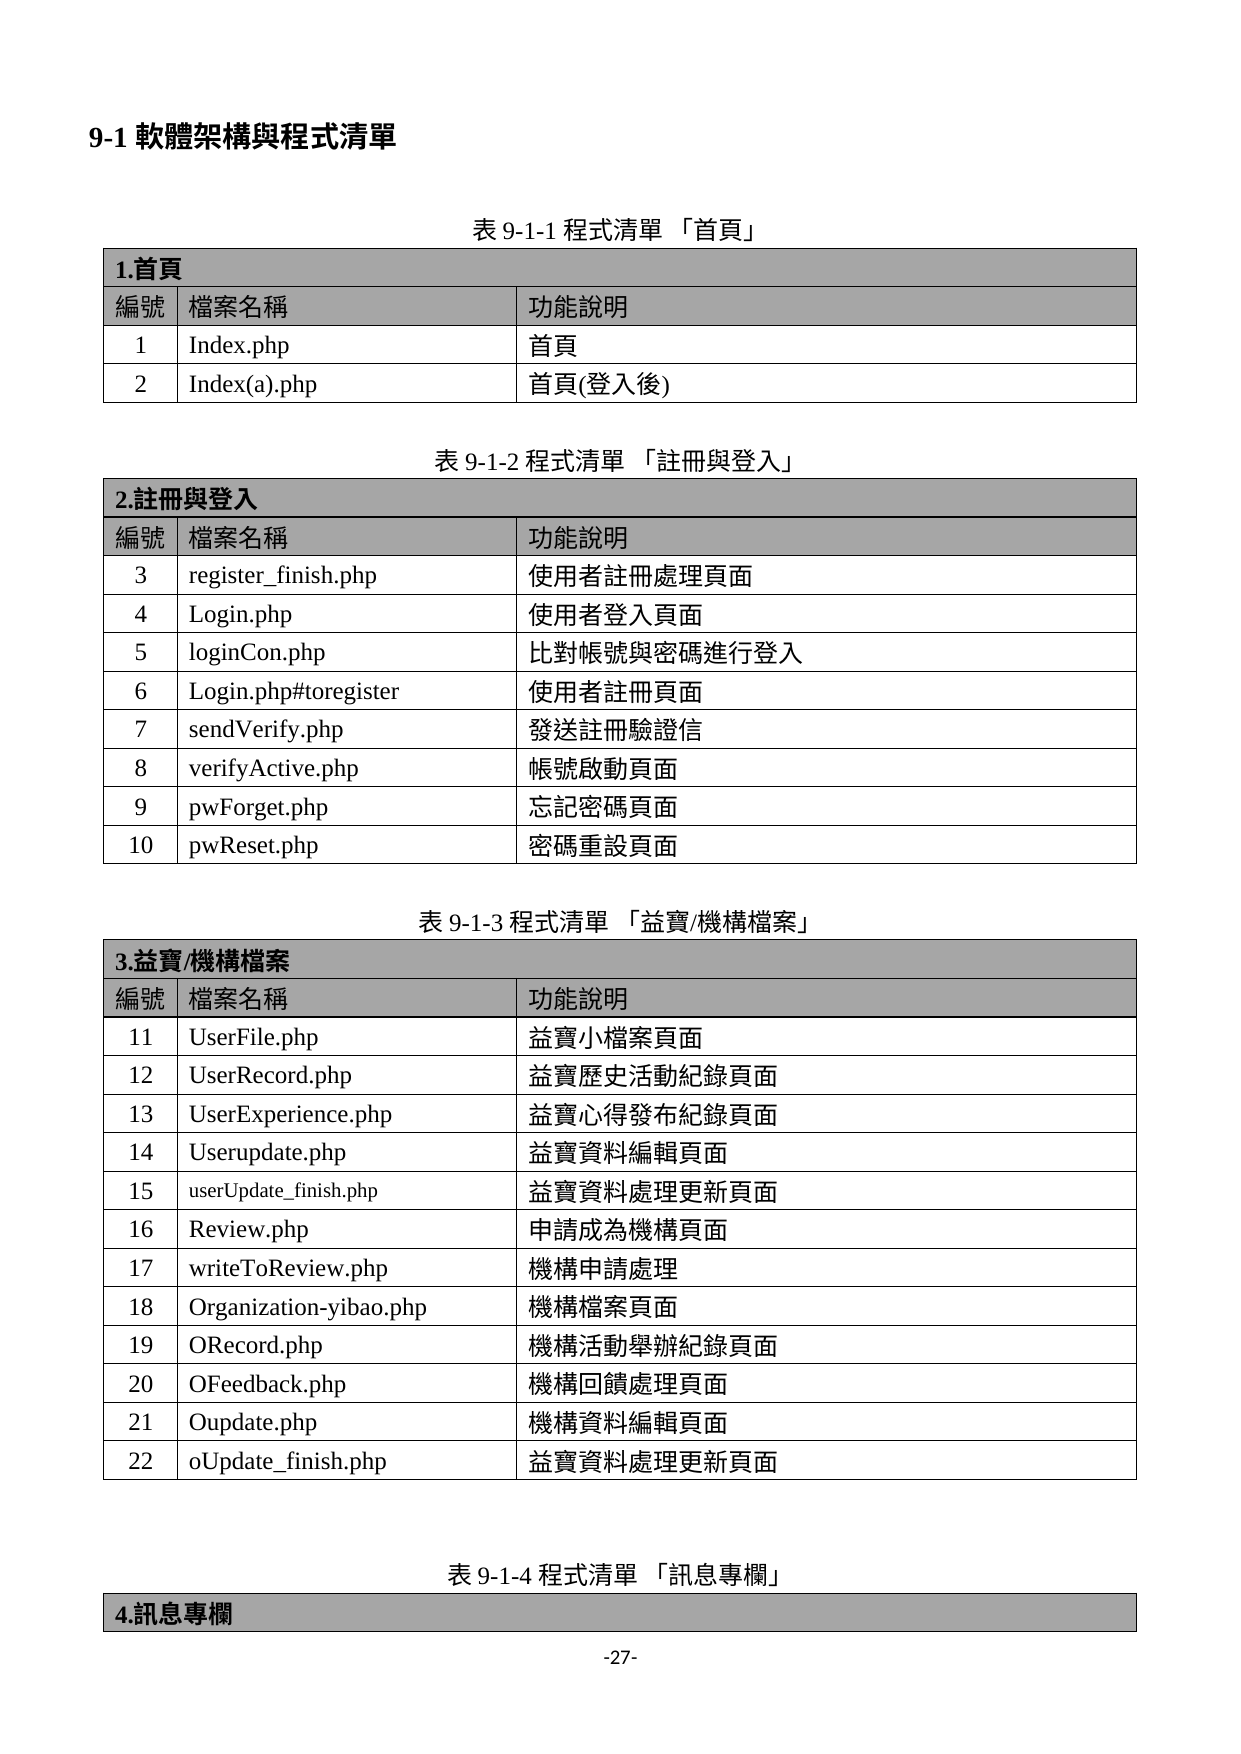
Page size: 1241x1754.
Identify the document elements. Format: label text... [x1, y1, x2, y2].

table_cell Index.php [178, 326, 516, 363]
table_cell 檔案名稱 [178, 518, 516, 555]
table_cell 機構資料編輯頁面 [517, 1403, 1136, 1440]
table_cell 編號 [104, 518, 177, 555]
table_cell 5 [104, 633, 177, 671]
table_cell 編號 [104, 979, 177, 1016]
table_cell 機構活動舉辦紀錄頁面 [517, 1326, 1136, 1363]
table_cell 密碼重設頁面 [517, 826, 1136, 863]
table_cell 4.訊息專欄 [104, 1594, 1136, 1631]
table_cell 發送註冊驗證信 [517, 710, 1136, 748]
table_cell 21 [104, 1403, 177, 1440]
table_cell loginCon.php [178, 633, 516, 671]
table_cell UserFile.php [178, 1018, 516, 1055]
table_header 表 9-1-4 程式清單 「訊息專欄」 [104, 1555, 1137, 1592]
table_cell 首頁(登入後) [517, 364, 1136, 402]
table_cell pwReset.php [178, 826, 516, 863]
table_cell 20 [104, 1364, 177, 1402]
table_cell 16 [104, 1210, 177, 1248]
table_cell 申請成為機構頁面 [517, 1210, 1136, 1248]
table_cell 使用者註冊處理頁面 [517, 556, 1136, 593]
table_cell register_finish.php [178, 556, 516, 593]
table_cell 10 [104, 826, 177, 863]
table_cell 機構申請處理 [517, 1249, 1136, 1286]
table_cell 編號 [104, 287, 177, 325]
table_cell 14 [104, 1133, 177, 1171]
table_cell verifyActive.php [178, 749, 516, 786]
table_cell 19 [104, 1326, 177, 1363]
table_cell 使用者登入頁面 [517, 595, 1136, 632]
table_cell 益寶資料處理更新頁面 [517, 1172, 1136, 1209]
table_cell 2.註冊與登入 [104, 479, 1136, 516]
table_cell userUpdate_finish.php [178, 1172, 516, 1209]
table_cell UserRecord.php [178, 1056, 516, 1093]
table_cell Review.php [178, 1210, 516, 1248]
table_cell 機構回饋處理頁面 [517, 1364, 1136, 1402]
table_cell 益寶資料處理更新頁面 [517, 1441, 1136, 1479]
table_header 表 9-1-3 程式清單 「益寶/機構檔案」 [104, 902, 1137, 939]
table_cell 13 [104, 1095, 177, 1132]
table_cell 3 [104, 556, 177, 593]
table_cell 帳號啟動頁面 [517, 749, 1136, 786]
table_cell 22 [104, 1441, 177, 1479]
table_cell 檔案名稱 [178, 979, 516, 1016]
table_cell 忘記密碼頁面 [517, 787, 1136, 825]
table_cell Organization-yibao.php [178, 1287, 516, 1325]
table_cell 益寶心得發布紀錄頁面 [517, 1095, 1136, 1132]
table_cell 12 [104, 1056, 177, 1093]
table_cell 6 [104, 672, 177, 709]
table_cell 機構檔案頁面 [517, 1287, 1136, 1325]
table_cell Oupdate.php [178, 1403, 516, 1440]
table_cell 益寶資料編輯頁面 [517, 1133, 1136, 1171]
table_cell ORecord.php [178, 1326, 516, 1363]
table_cell 3.益寶/機構檔案 [104, 940, 1136, 978]
table_cell 17 [104, 1249, 177, 1286]
table_header 表 9-1-2 程式清單 「註冊與登入」 [104, 440, 1137, 478]
table_cell OFeedback.php [178, 1364, 516, 1402]
text 9-1 軟體架構與程式清單 [89, 98, 1152, 173]
table_cell 首頁 [517, 326, 1136, 363]
table_cell oUpdate_finish.php [178, 1441, 516, 1479]
table_cell 益寶歷史活動紀錄頁面 [517, 1056, 1136, 1093]
table_cell 1.首頁 [104, 249, 1136, 286]
table_cell 功能說明 [517, 518, 1136, 555]
table_cell 11 [104, 1018, 177, 1055]
table_cell 18 [104, 1287, 177, 1325]
table_cell 15 [104, 1172, 177, 1209]
table_cell 9 [104, 787, 177, 825]
table_cell 比對帳號與密碼進行登入 [517, 633, 1136, 671]
table_cell 2 [104, 364, 177, 402]
table_header 表 9-1-1 程式清單 「首頁」 [104, 173, 1137, 248]
table_cell UserExperience.php [178, 1095, 516, 1132]
table_cell Login.php#toregister [178, 672, 516, 709]
table_cell 益寶小檔案頁面 [517, 1018, 1136, 1055]
table_cell 檔案名稱 [178, 287, 516, 325]
table_cell Userupdate.php [178, 1133, 516, 1171]
table_cell 8 [104, 749, 177, 786]
table_cell sendVerify.php [178, 710, 516, 748]
table_cell writeToReview.php [178, 1249, 516, 1286]
table_cell 4 [104, 595, 177, 632]
table_cell 1 [104, 326, 177, 363]
table_cell Index(a).php [178, 364, 516, 402]
table_cell pwForget.php [178, 787, 516, 825]
table_cell Login.php [178, 595, 516, 632]
table_cell 7 [104, 710, 177, 748]
table_cell 功能說明 [517, 287, 1136, 325]
table_cell 功能說明 [517, 979, 1136, 1016]
table_cell 使用者註冊頁面 [517, 672, 1136, 709]
